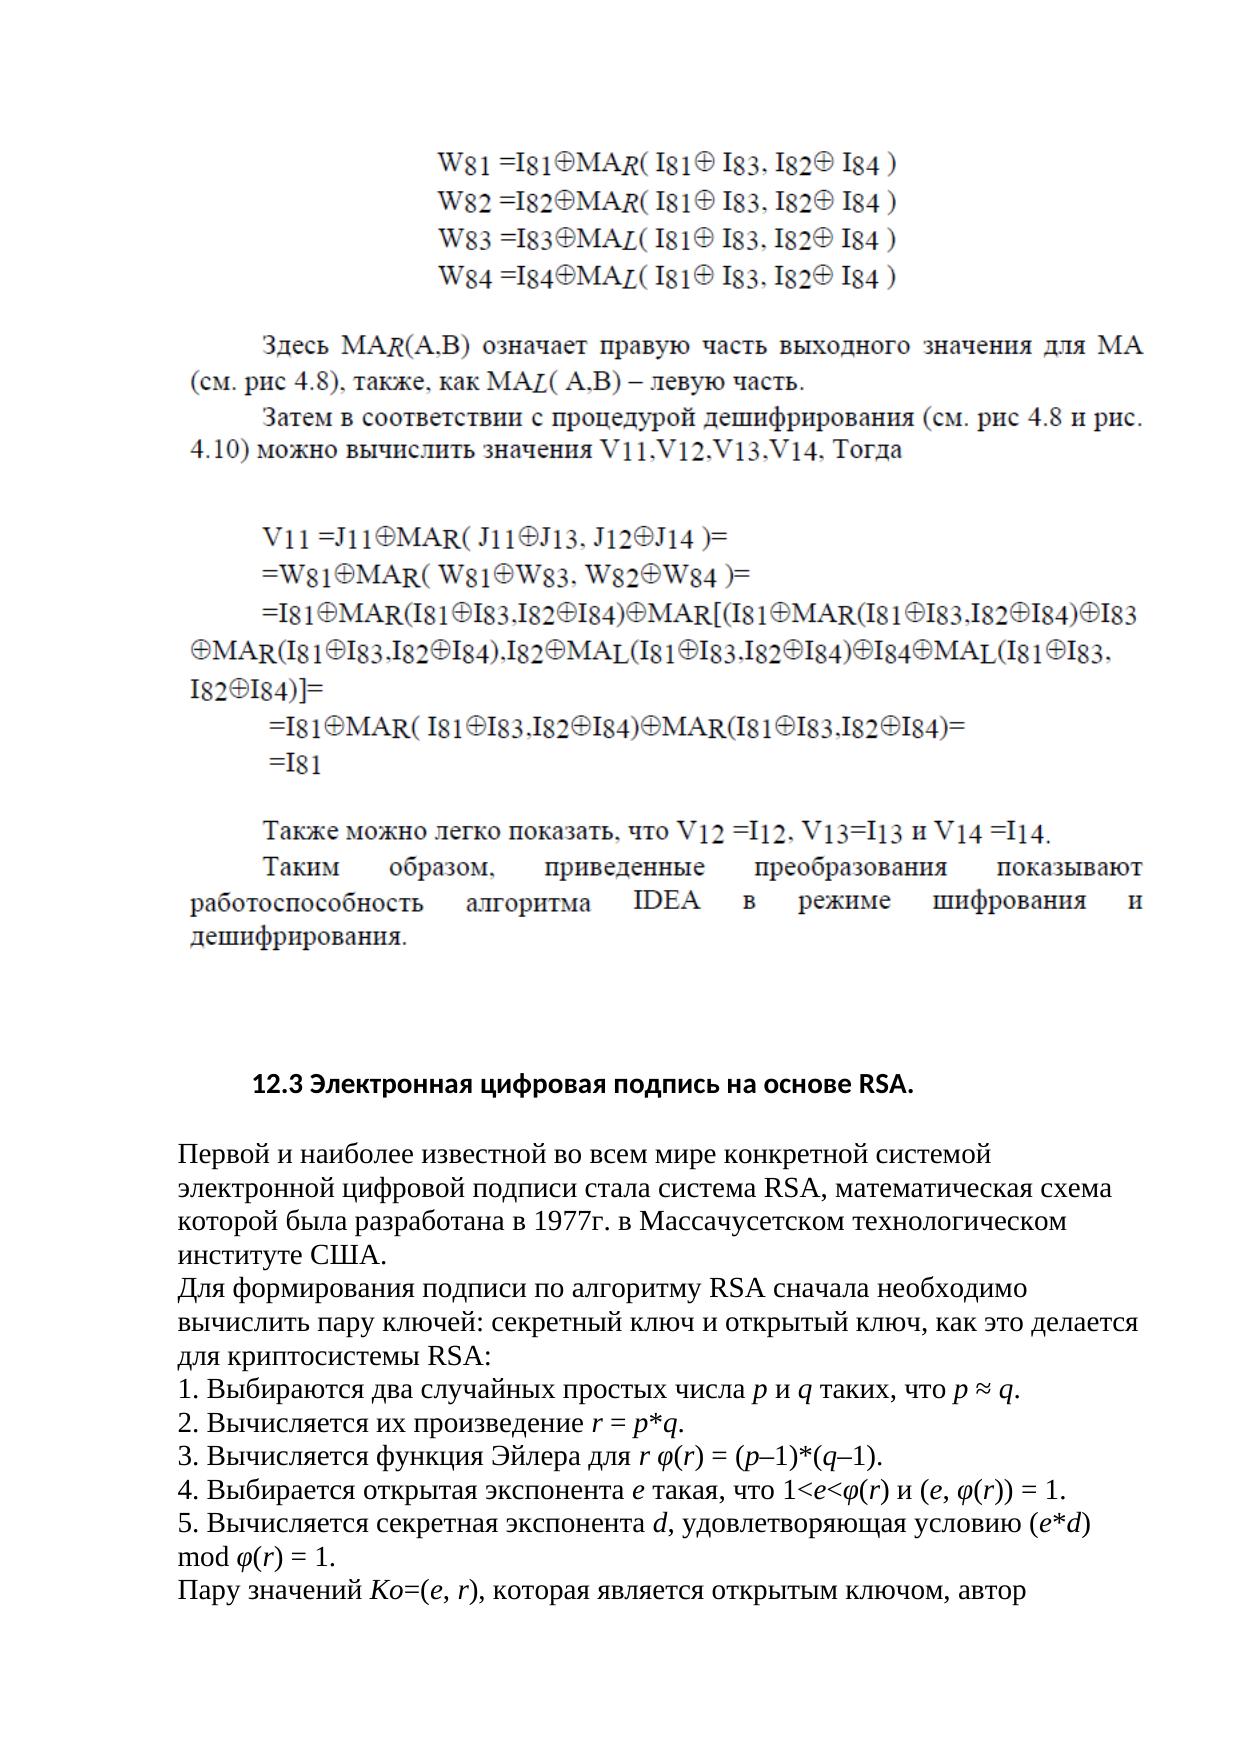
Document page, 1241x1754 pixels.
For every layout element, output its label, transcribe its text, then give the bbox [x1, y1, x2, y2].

text 12.3 Электронная цифровая подпись на основе RSA. [177, 1065, 1152, 1101]
text 2. Вычисляется их произведение r = p*q. [177, 1405, 1152, 1438]
text 4. Выбирается открытая экспонента e такая, что 1<e<φ(r) и (e, φ(r)) = 1. [177, 1472, 1152, 1505]
text Первой и наиболее известной во всем мире конкретной системой [177, 1136, 1152, 1170]
text Пару значений Ko=(e, r), которая является открытым ключом, автор [177, 1572, 1152, 1606]
text mod φ(r) = 1. [177, 1539, 1152, 1572]
text вычислить пару ключей: секретный ключ и открытый ключ, как это делается [177, 1304, 1152, 1338]
text институте США. [177, 1237, 1152, 1271]
text 3. Вычисляется функция Эйлера для r φ(r) = (p–1)*(q–1). [177, 1438, 1152, 1472]
text 1. Выбираются два случайных простых числа p и q таких, что p ≈ q. [177, 1371, 1152, 1405]
text электронной цифровой подписи стала система RSA, математическая схема [177, 1170, 1152, 1203]
text 5. Вычисляется секретная экспонента d, удовлетворяющая условию (e*d) [177, 1505, 1152, 1539]
text для криптосистемы RSA: [177, 1338, 1152, 1371]
picture [177, 118, 1152, 965]
text Для формирования подписи по алгоритму RSA сначала необходимо [177, 1271, 1152, 1304]
text которой была разработана в 1977г. в Массачусетском технологическом [177, 1203, 1152, 1237]
